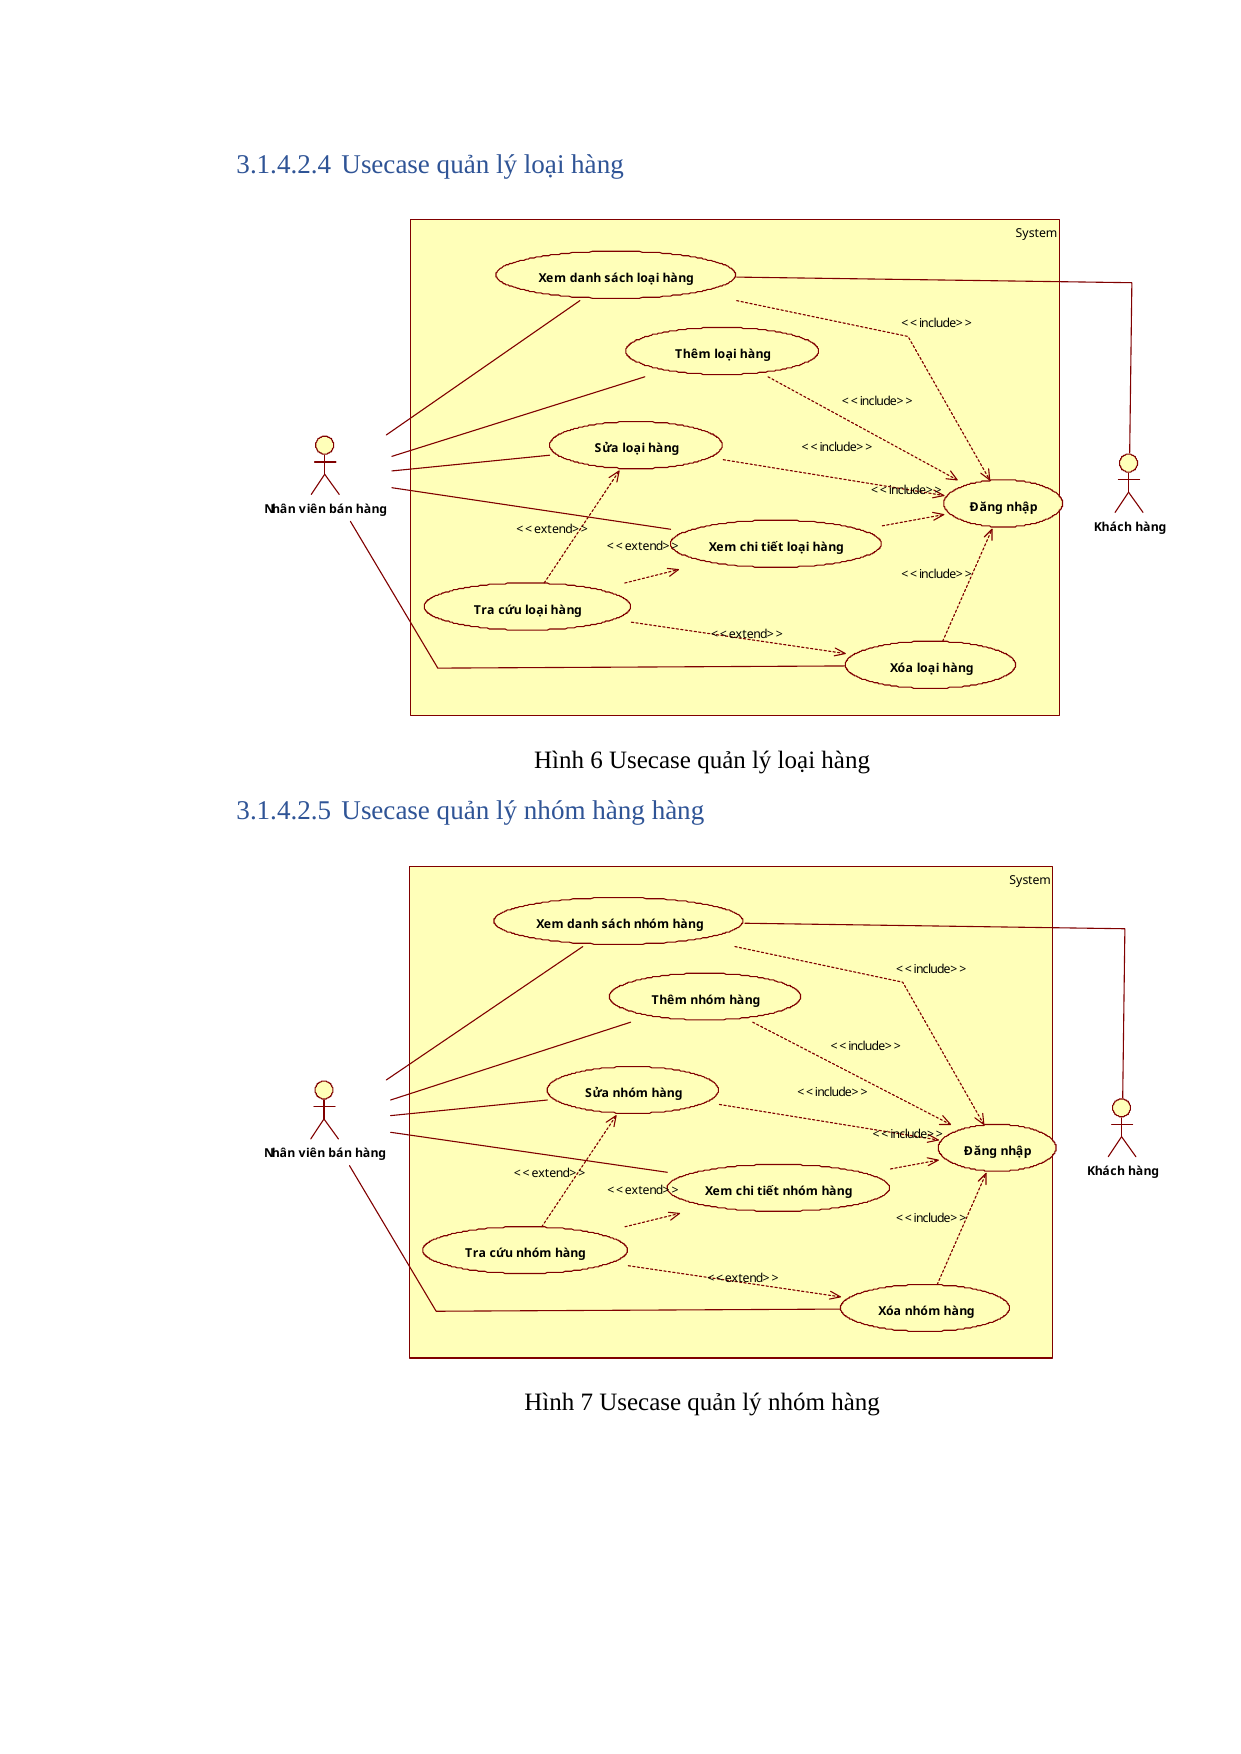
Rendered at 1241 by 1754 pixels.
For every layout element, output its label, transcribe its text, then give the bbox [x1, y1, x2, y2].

text Hình Usecase quản lý nhóm hàng [236, 1387, 1092, 1416]
text Hình Usecase quản lý loại hàng [236, 745, 1092, 774]
subtitle Usecase quản lý nhóm hàng hàng [236, 794, 1092, 826]
subtitle Usecase quản lý loại hàng [236, 148, 1092, 179]
